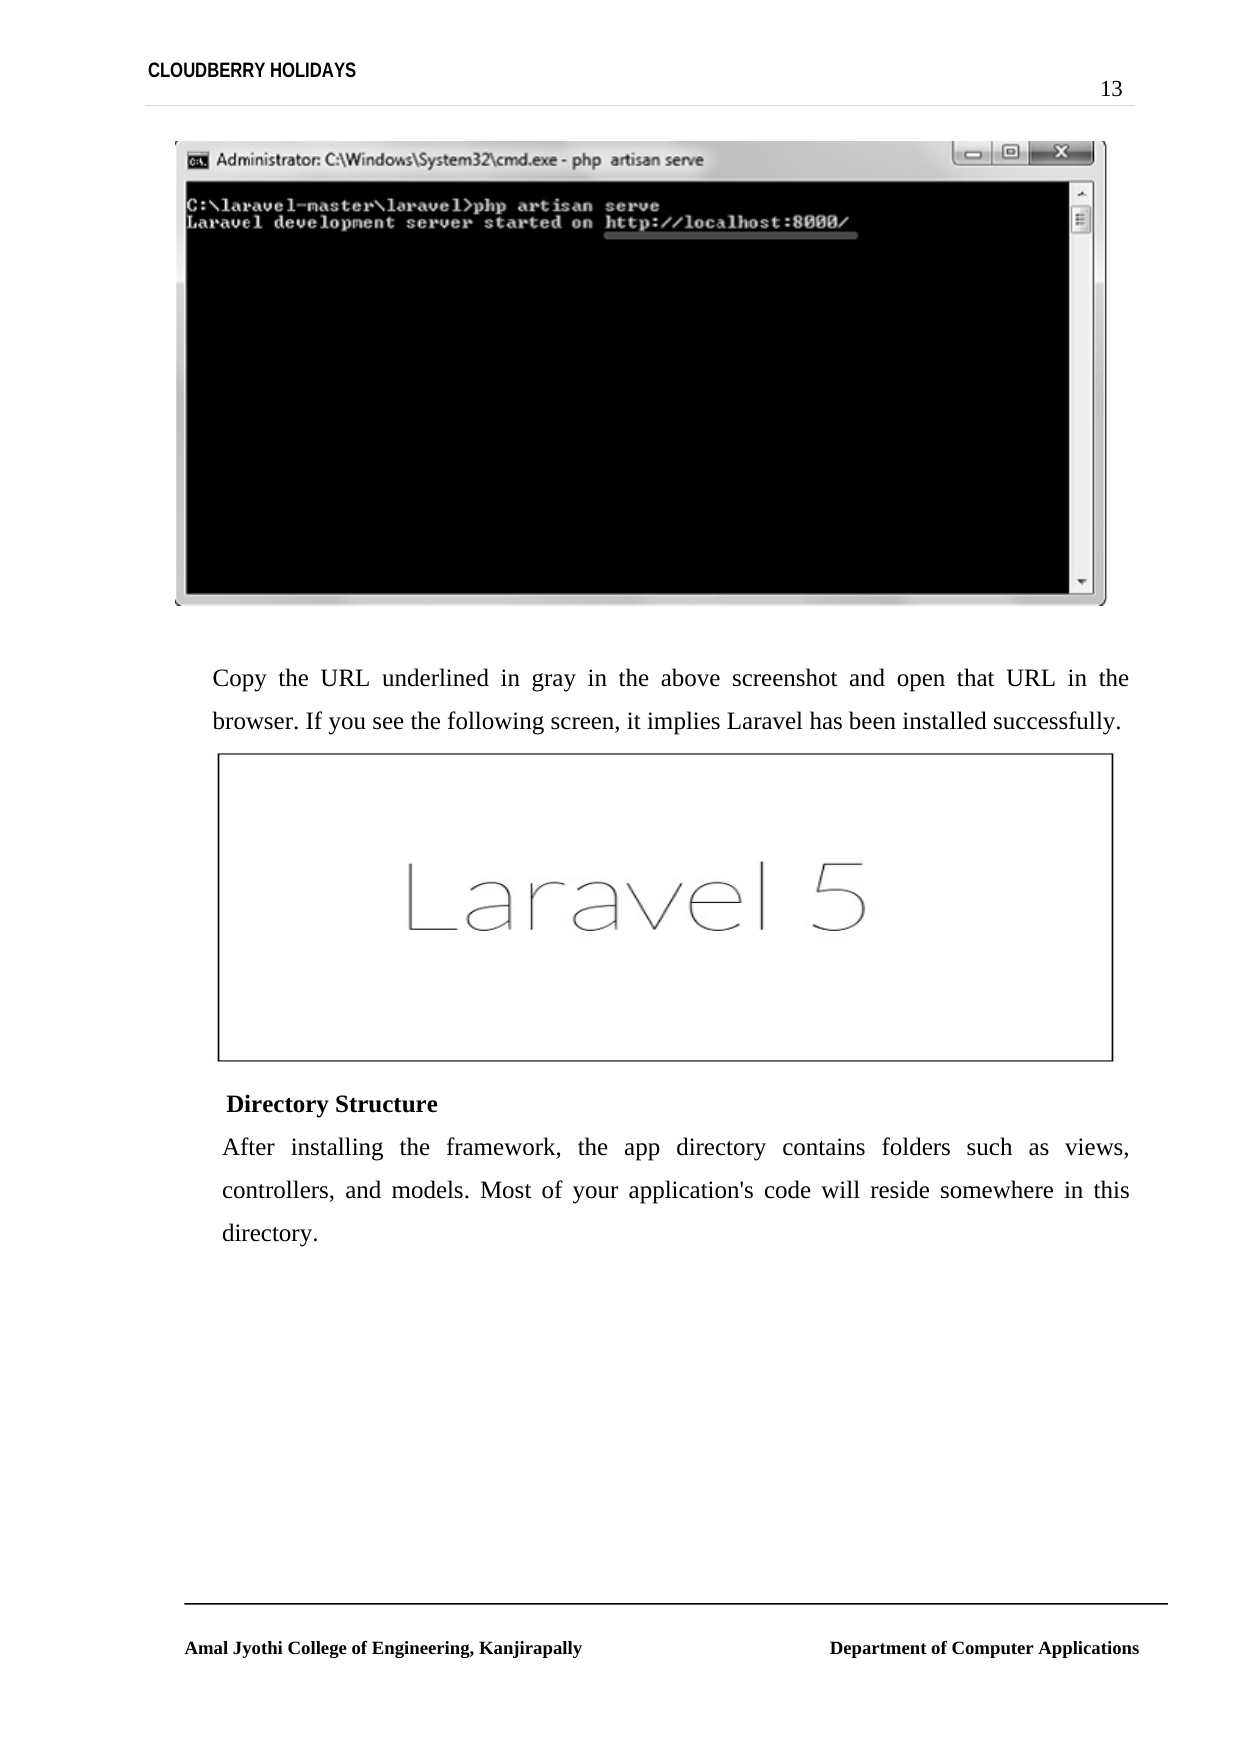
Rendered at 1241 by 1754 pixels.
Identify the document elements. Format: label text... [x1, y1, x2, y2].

picture [175, 141, 1107, 606]
list Copy the URL underlined in gray in the above screenshot and open that URL in the browser. If you see the following screen, it implies Laravel has been installed successfully. [184, 663, 1131, 735]
text After installing the framework, the app directory contains folders such as views, controllers, and models. Most of your application's code will reside somewhere in this directory. [222, 1132, 1131, 1247]
picture [212, 749, 1124, 1066]
subtitle Directory Structure [226, 1089, 987, 1117]
